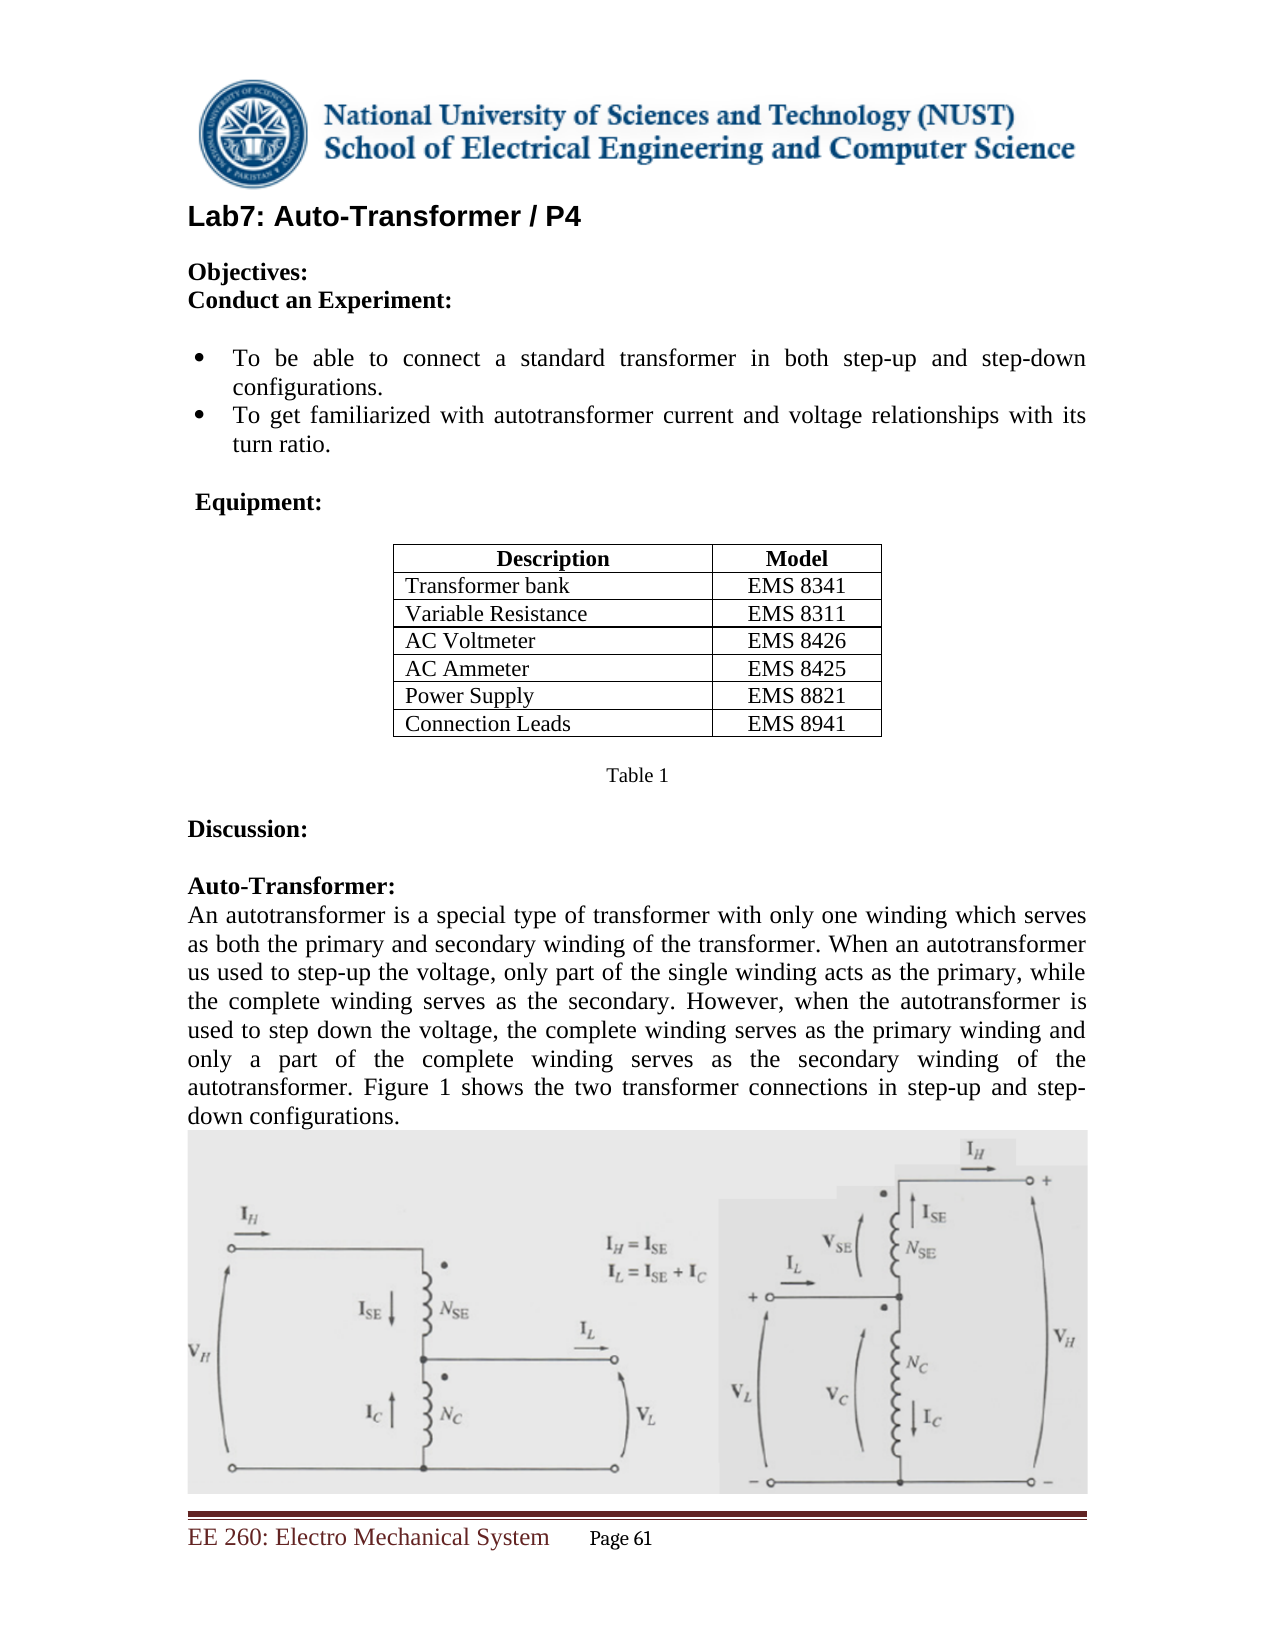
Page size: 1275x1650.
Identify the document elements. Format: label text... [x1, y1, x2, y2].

list To get familiarized with autotransformer current and voltage relationships with its turn ratio. [195, 400, 1087, 458]
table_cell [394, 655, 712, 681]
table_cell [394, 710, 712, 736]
picture [187, 75, 1088, 199]
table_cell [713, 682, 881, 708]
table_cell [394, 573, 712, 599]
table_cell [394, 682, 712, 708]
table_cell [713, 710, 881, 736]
text An autotransformer is a special type of transformer with only one winding which serves as both the primary and secondary winding of the transformer. When an autotransformer us used to step-up the voltage, only part of the single winding acts as the primary, while the complete winding serves as the secondary. However, when the autotransformer is used to step down the voltage, the complete winding serves as the primary winding and only a part of the complete winding serves as the secondary winding of the autotransformer. Figure 1 shows the two transformer connections in step-up and step-down configurations. [187, 900, 1087, 1130]
picture [187, 1130, 1088, 1494]
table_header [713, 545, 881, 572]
text Objectives: [187, 257, 1087, 285]
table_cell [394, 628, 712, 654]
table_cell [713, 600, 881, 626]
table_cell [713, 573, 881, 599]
text Table 1 [187, 763, 1087, 787]
list To be able to connect a standard transformer in both step-up and step-down configurations. [195, 343, 1087, 400]
text Conduct an Experiment: [187, 285, 1087, 314]
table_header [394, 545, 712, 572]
text Lab7: Auto-Transformer / P4 [187, 199, 1087, 233]
text Equipment: [195, 487, 1087, 515]
text Auto-Transformer: [187, 871, 1087, 900]
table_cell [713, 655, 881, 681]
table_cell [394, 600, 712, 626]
text Discussion: [187, 814, 1087, 842]
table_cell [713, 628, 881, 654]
